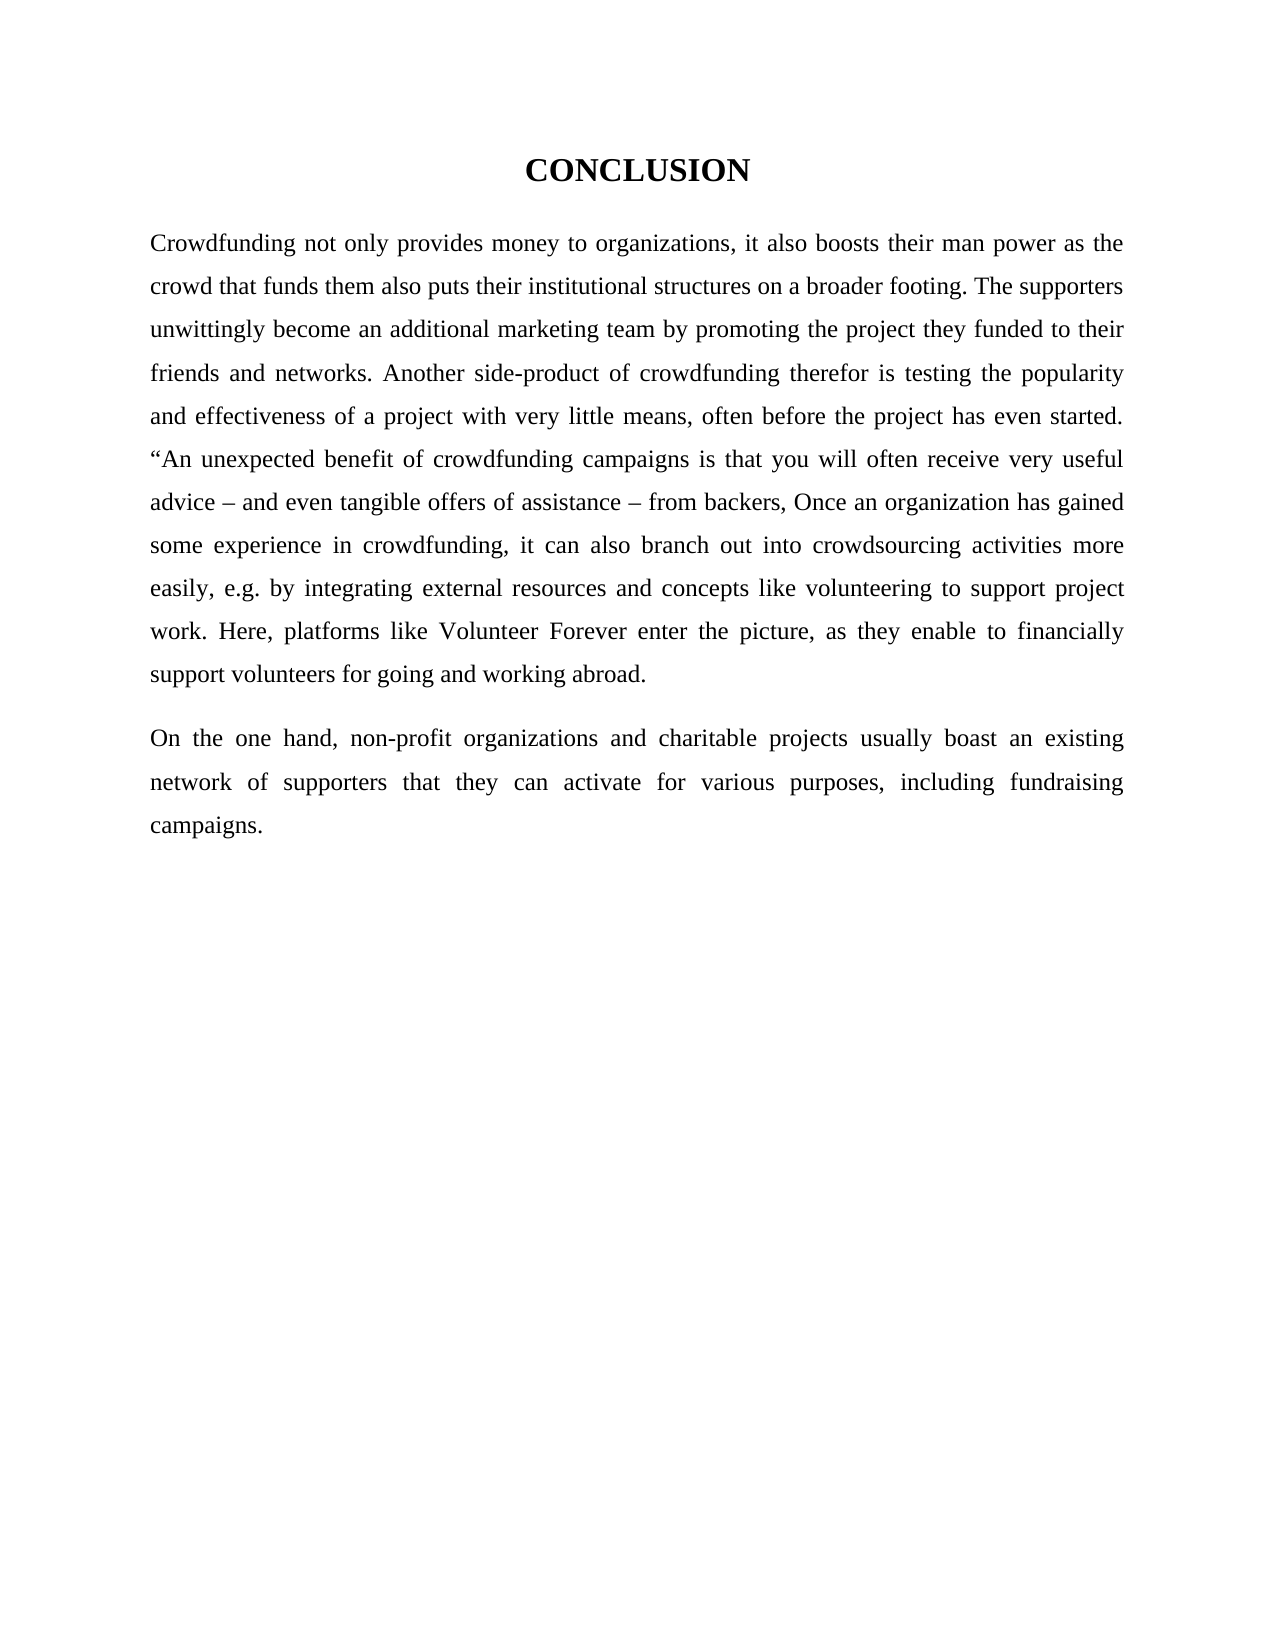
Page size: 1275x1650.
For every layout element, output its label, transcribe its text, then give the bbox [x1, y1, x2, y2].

text On the one hand, non-profit organizations and charitable projects usually boast an existing network of supporters that they can activate for various purposes, including fundraising campaigns. [150, 723, 1125, 838]
text CONCLUSION [150, 150, 1125, 188]
text Crowdfunding not only provides money to organizations, it also boosts their man power as the crowd that funds them also puts their institutional structures on a broader footing. The supporters unwittingly become an additional marketing team by promoting the project they funded to their friends and networks. Another side-product of crowdfunding therefor is testing the popularity and effectiveness of a project with very little means, often before the project has even started. “An unexpected benefit of crowdfunding campaigns is that you will often receive very useful advice – and even tangible offers of assistance – from backers, Once an organization has gained some experience in crowdfunding, it can also branch out into crowdsourcing activities more easily, e.g. by integrating external resources and concepts like volunteering to support project work. Here, platforms like Volunteer Forever enter the picture, as they enable to financially support volunteers for going and working abroad. [150, 228, 1125, 688]
